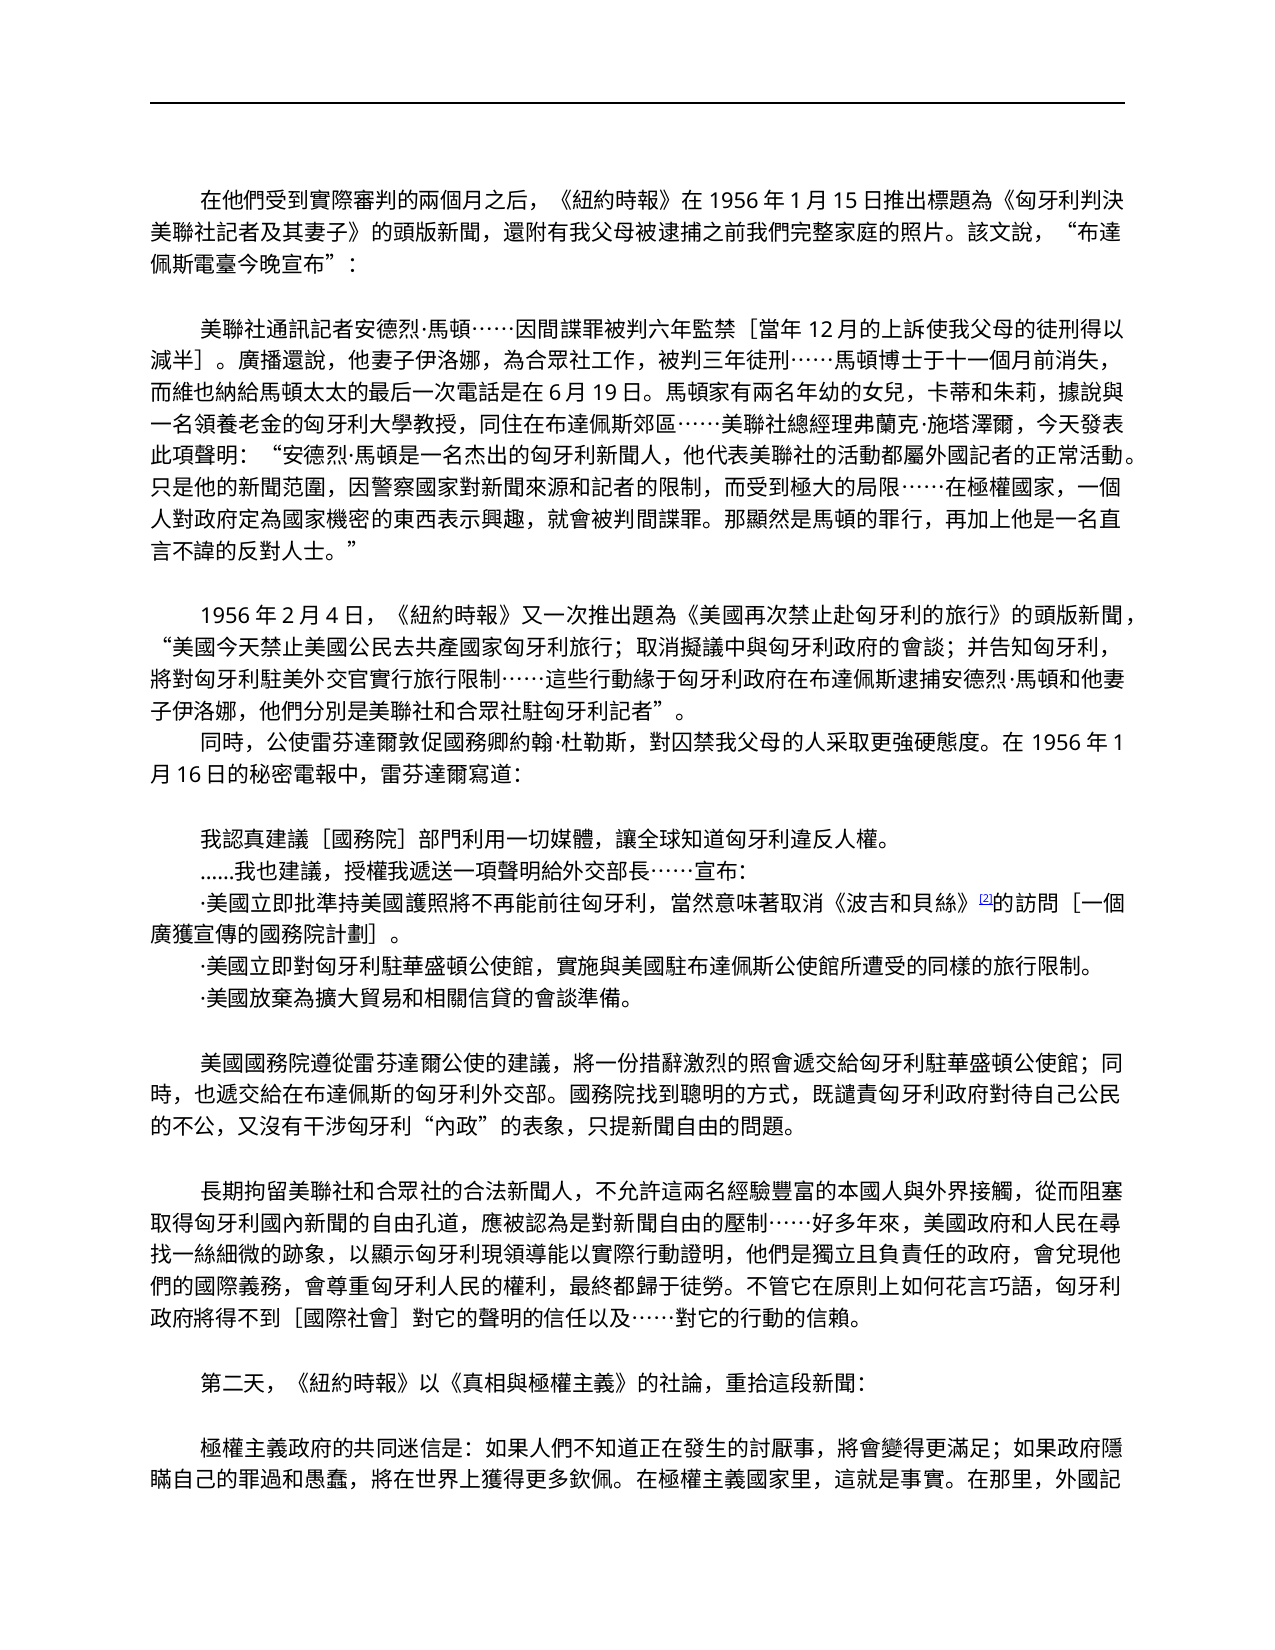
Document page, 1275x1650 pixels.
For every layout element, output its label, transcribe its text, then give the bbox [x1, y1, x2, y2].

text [150, 1431, 1125, 1494]
text 第二天，《紐約時報》以《真相與極權主義》的社論，重拾這段新聞： [150, 1366, 1125, 1397]
text ……我也建議，授權我遞送一項聲明給外交部長……宣布： [150, 854, 1125, 886]
text ·美國放棄為擴大貿易和相關信貸的會談準備。 [150, 981, 1125, 1013]
text 同時，公使雷芬達爾敦促國務卿約翰·杜勒斯，對囚禁我父母的人采取更強硬態度。在1956年1月16日的秘密電報中，雷芬達爾寫道： [150, 725, 1125, 789]
text 1956年2月4日，《紐約時報》又一次推出題為《美國再次禁止赴匈牙利的旅行》的頭版新聞，“美國今天禁止美國公民去共產國家匈牙利旅行；取消擬議中與匈牙利政府的會談；并告知匈牙利，將對匈牙利駐美外交官實行旅行限制……這些行動緣于匈牙利政府在布達佩斯逮捕安德烈·馬頓和他妻子伊洛娜，他們分別是美聯社和合眾社駐匈牙利記者”。 [150, 598, 1125, 725]
text 美聯社通訊記者安德烈·馬頓……因間諜罪被判六年監禁［當年12月的上訴使我父母的徒刑得以減半］。廣播還說，他妻子伊洛娜，為合眾社工作，被判三年徒刑……馬頓博士于十一個月前消失，而維也納給馬頓太太的最后一次電話是在6月19日。馬頓家有兩名年幼的女兒，卡蒂和朱莉，據說與一名領養老金的匈牙利大學教授，同住在布達佩斯郊區……美聯社總經理弗蘭克·施塔澤爾，今天發表此項聲明：“安德烈·馬頓是一名杰出的匈牙利新聞人，他代表美聯社的活動都屬外國記者的正常活動。只是他的新聞范圍，因警察國家對新聞來源和記者的限制，而受到極大的局限……在極權國家，一個人對政府定為國家機密的東西表示興趣，就會被判間諜罪。那顯然是馬頓的罪行，再加上他是一名直言不諱的反對人士。” [150, 312, 1125, 565]
text 美國國務院遵從雷芬達爾公使的建議，將一份措辭激烈的照會遞交給匈牙利駐華盛頓公使館；同時，也遞交給在布達佩斯的匈牙利外交部。國務院找到聰明的方式，既譴責匈牙利政府對待自己公民的不公，又沒有干涉匈牙利“內政”的表象，只提新聞自由的問題。 [150, 1046, 1125, 1141]
text 長期拘留美聯社和合眾社的合法新聞人，不允許這兩名經驗豐富的本國人與外界接觸，從而阻塞取得匈牙利國內新聞的自由孔道，應被認為是對新聞自由的壓制……好多年來，美國政府和人民在尋找一絲細微的跡象，以顯示匈牙利現領導能以實際行動證明，他們是獨立且負責任的政府，會兌現他們的國際義務，會尊重匈牙利人民的權利，最終都歸于徒勞。不管它在原則上如何花言巧語，匈牙利政府將得不到［國際社會］對它的聲明的信任以及……對它的行動的信賴。 [150, 1174, 1125, 1332]
text 我認真建議［國務院］部門利用一切媒體，讓全球知道匈牙利違反人權。 [150, 822, 1125, 854]
text ·美國立即對匈牙利駐華盛頓公使館，實施與美國駐布達佩斯公使館所遭受的同樣的旅行限制。 [150, 949, 1125, 981]
text 在他們受到實際審判的兩個月之后，《紐約時報》在1956年1月15日推出標題為《匈牙利判決美聯社記者及其妻子》的頭版新聞，還附有我父母被逮捕之前我們完整家庭的照片。該文說，“布達佩斯電臺今晚宣布”： [150, 183, 1125, 278]
text ·美國立即批準持美國護照將不再能前往匈牙利，當然意味著取消《波吉和貝絲》[2]的訪問［一個廣獲宣傳的國務院計劃］。 [150, 886, 1125, 949]
